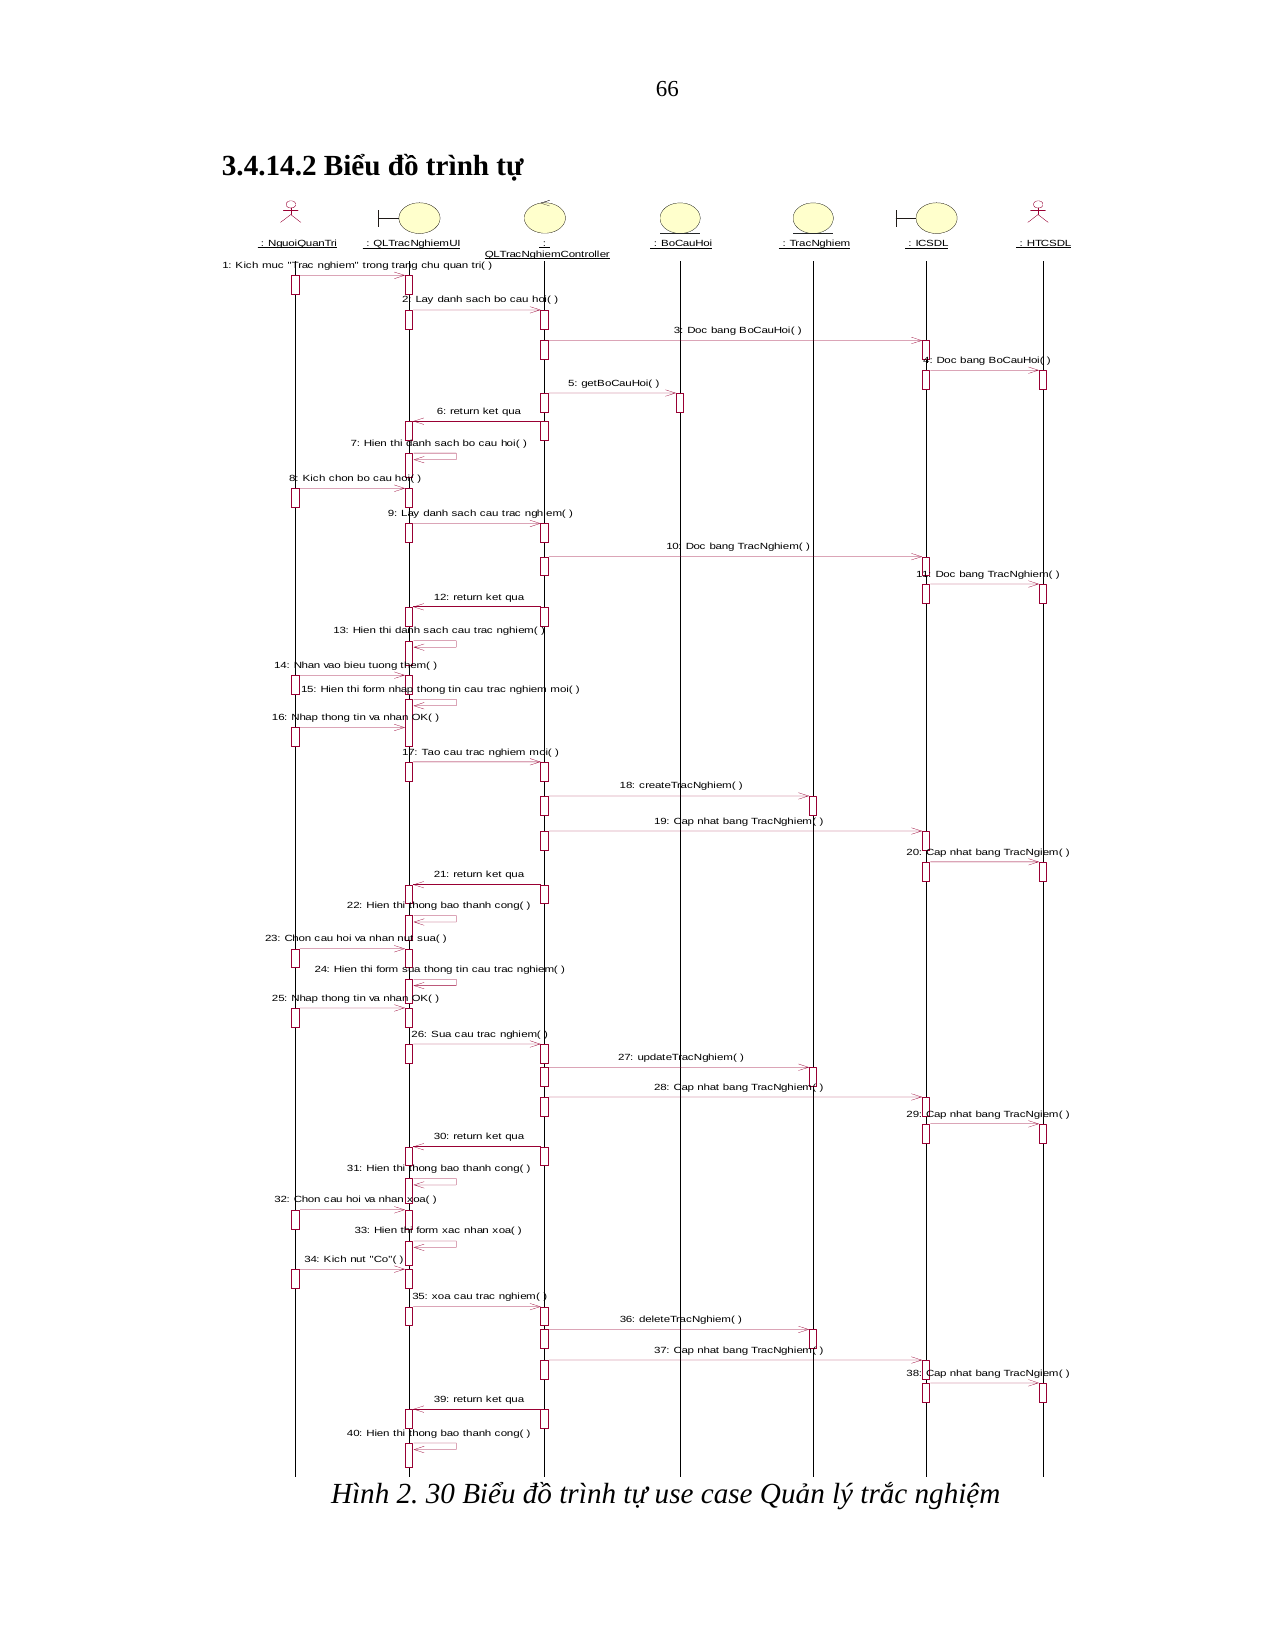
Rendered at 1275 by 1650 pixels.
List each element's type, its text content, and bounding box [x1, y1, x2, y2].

text Hình 2. 30 Biểu đồ trình tự use case Quản lý trắc nghiệm [177, 1476, 1157, 1510]
subtitle 3.4.14.2 Biểu đồ trình tự [222, 148, 1157, 181]
